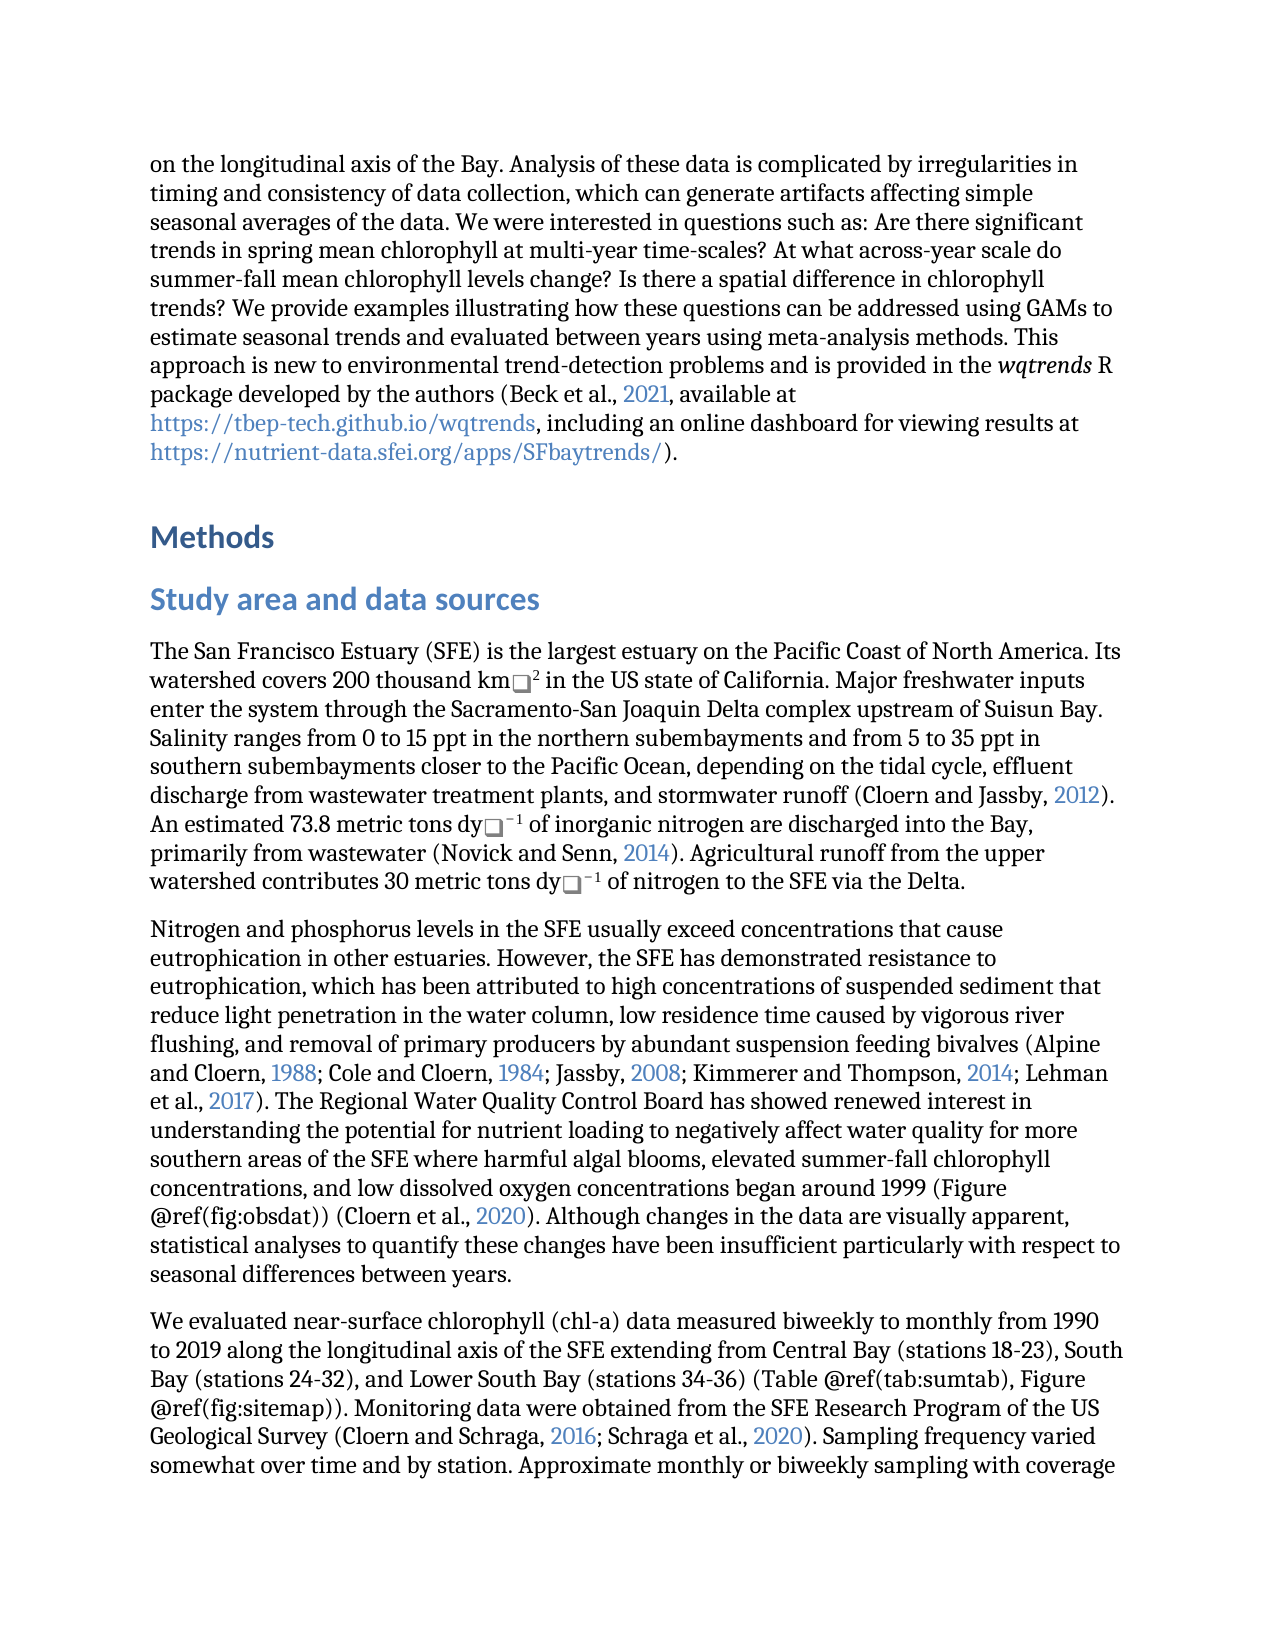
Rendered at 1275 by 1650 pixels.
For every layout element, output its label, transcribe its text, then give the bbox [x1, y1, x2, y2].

subtitle Methods [150, 516, 1125, 557]
subtitle Study area and data sources [150, 578, 1125, 618]
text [150, 1307, 1125, 1480]
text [150, 150, 1125, 466]
text Nitrogen and phosphorus levels in the SFE usually exceed concentrations that cause eutrophication in other estuaries. However, the SFE has demonstrated resistance to eutrophication, which has been attributed to high concentrations of suspended sediment that reduce light penetration in the water column, low residence time caused by vigorous river flushing, and removal of primary producers by abundant suspension feeding bivalves (Alpine and Cloern, 1988; Cole and Cloern, 1984; Jassby, 2008; Kimmerer and Thompson, 2014; Lehman et al., 2017). The Regional Water Quality Control Board has showed renewed interest in understanding the potential for nutrient loading to negatively affect water quality for more southern areas of the SFE where harmful algal blooms, elevated summer-fall chlorophyll concentrations, and low dissolved oxygen concentrations began around 1999 (Figure @ref(fig:obsdat)) (Cloern et al., 2020). Although changes in the data are visually apparent, statistical analyses to quantify these changes have been insufficient particularly with respect to seasonal differences between years. [150, 915, 1125, 1288]
text The San Francisco Estuary (SFE) is the largest estuary on the Pacific Coast of North America. Its watershed covers 200 thousand km in the US state of California. Major freshwater inputs enter the system through the Sacramento-San Joaquin Delta complex upstream of Suisun Bay. Salinity ranges from 0 to 15 ppt in the northern subembayments and from 5 to 35 ppt in southern subembayments closer to the Pacific Ocean, depending on the tidal cycle, effluent discharge from wastewater treatment plants, and stormwater runoff (Cloern and Jassby, 2012). An estimated 73.8 metric tons dy of inorganic nitrogen are discharged into the Bay, primarily from wastewater (Novick and Senn, 2014). Agricultural runoff from the upper watershed contributes 30 metric tons dy of nitrogen to the SFE via the Delta. [150, 637, 1125, 896]
